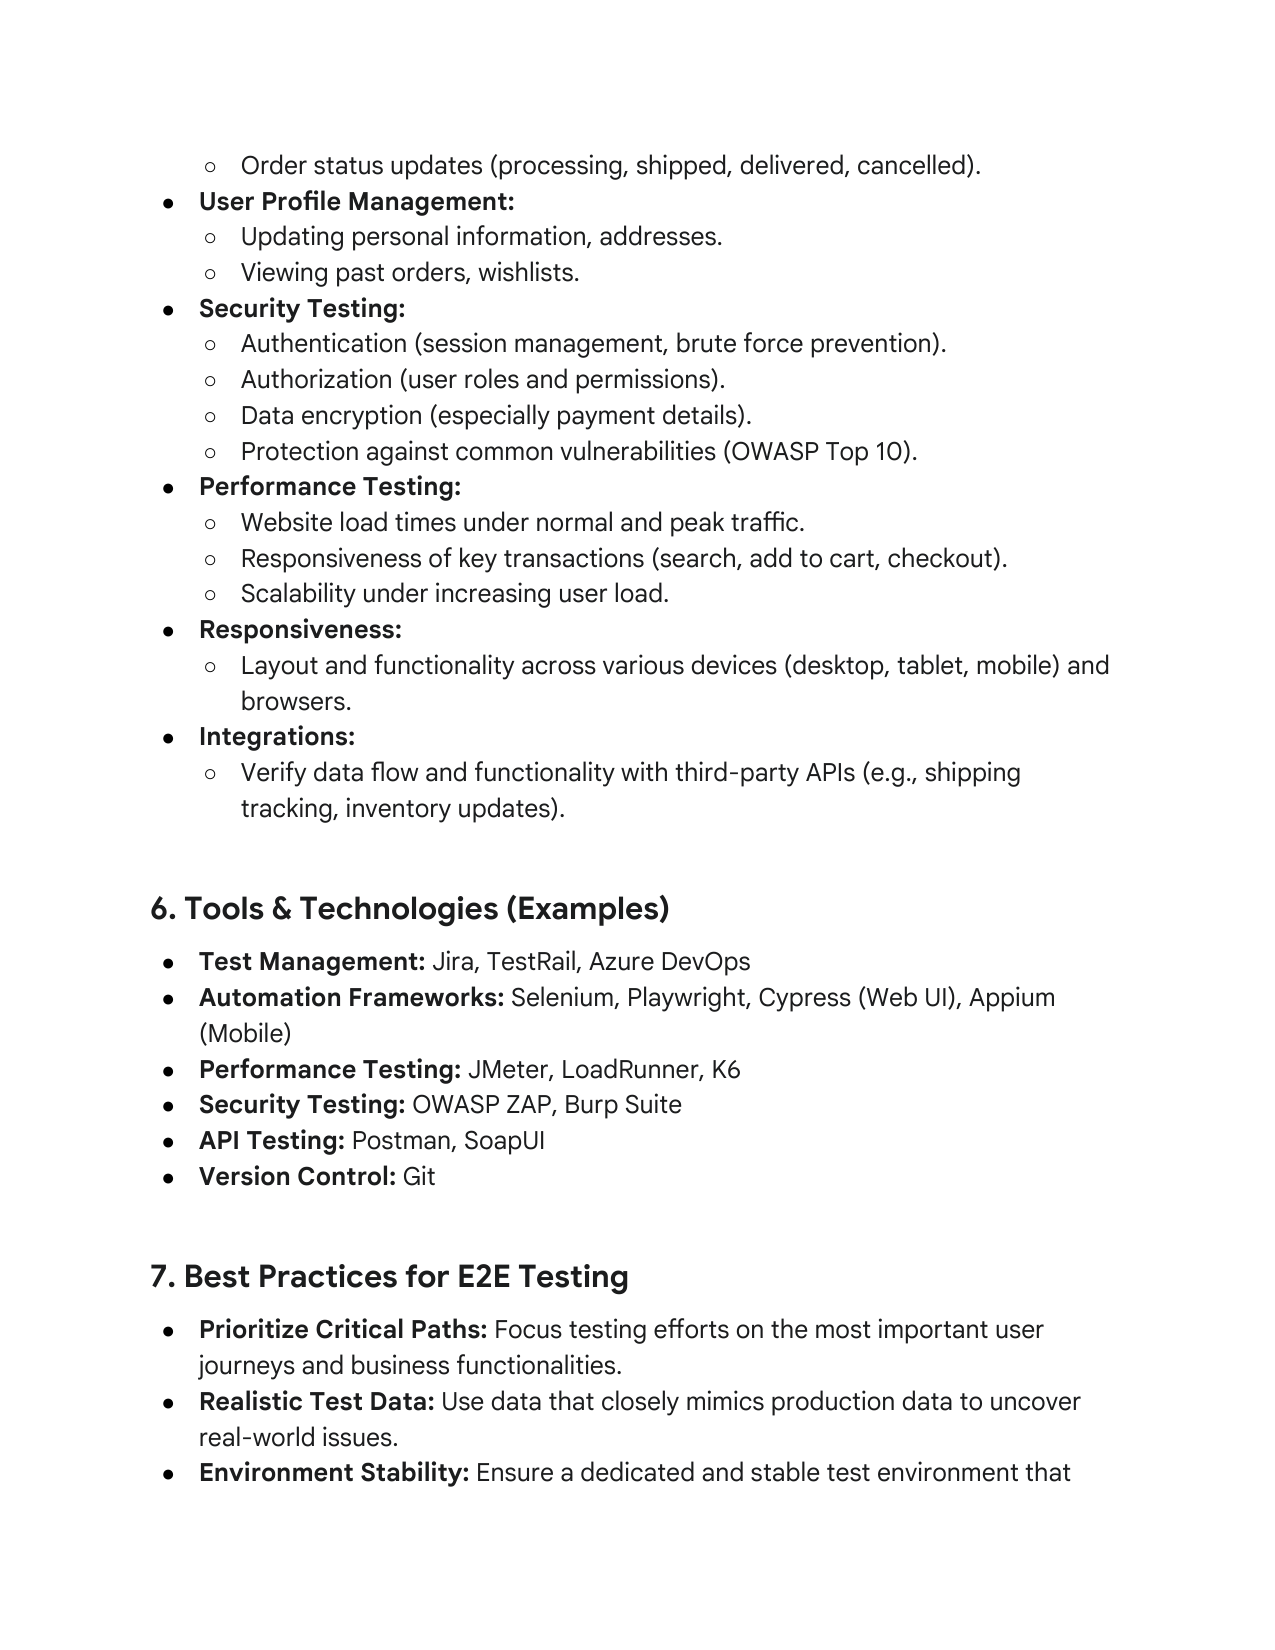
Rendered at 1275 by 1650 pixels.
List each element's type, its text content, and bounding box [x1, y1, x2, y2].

list Test Management: Jira, TestRail, Azure DevOps [161, 947, 1125, 978]
list Security Testing: [161, 293, 1125, 324]
list Protection against common vulnerabilities (OWASP Top 10). [203, 436, 1125, 467]
list Layout and functionality across various devices (desktop, tablet, mobile) and browsers. [203, 650, 1125, 717]
list Data encryption (especially payment details). [203, 400, 1125, 431]
list Authorization (user roles and permissions). [203, 364, 1125, 396]
list Verify data flow and functionality with third-party APIs (e.g., shipping tracking, inventory updates). [203, 757, 1125, 824]
list Performance Testing: JMeter, LoadRunner, K6 [161, 1054, 1125, 1085]
list Performance Testing: [161, 472, 1125, 503]
list Authentication (session management, brute force prevention). [203, 329, 1125, 360]
list Security Testing: OWASP ZAP, Burp Suite [161, 1089, 1125, 1121]
list Order status updates (processing, shipped, delivered, cancelled). [203, 150, 1125, 181]
list Website load times under normal and peak traffic. [203, 507, 1125, 539]
list Viewing past orders, wishlists. [203, 257, 1125, 288]
list Prioritize Critical Paths: Focus testing efforts on the most important user journeys and business functionalities. [161, 1314, 1125, 1382]
list Scalability under increasing user load. [203, 579, 1125, 610]
list User Profile Management: [161, 186, 1125, 217]
list Updating personal information, addresses. [203, 221, 1125, 253]
list Automation Frameworks: Selenium, Playwright, Cypress (Web UI), Appium (Mobile) [161, 982, 1125, 1049]
list Responsiveness of key transactions (search, add to cart, checkout). [203, 543, 1125, 574]
subtitle 6. Tools & Technologies (Examples) [150, 889, 1125, 929]
list Responsiveness: [161, 614, 1125, 646]
list Version Control: Git [161, 1161, 1125, 1192]
list API Testing: Postman, SoapUI [161, 1125, 1125, 1157]
list Integrations: [161, 722, 1125, 753]
subtitle 7. Best Practices for E2E Testing [150, 1257, 1125, 1297]
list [161, 1457, 1125, 1489]
list Realistic Test Data: Use data that closely mimics production data to uncover real-world issues. [161, 1386, 1125, 1453]
